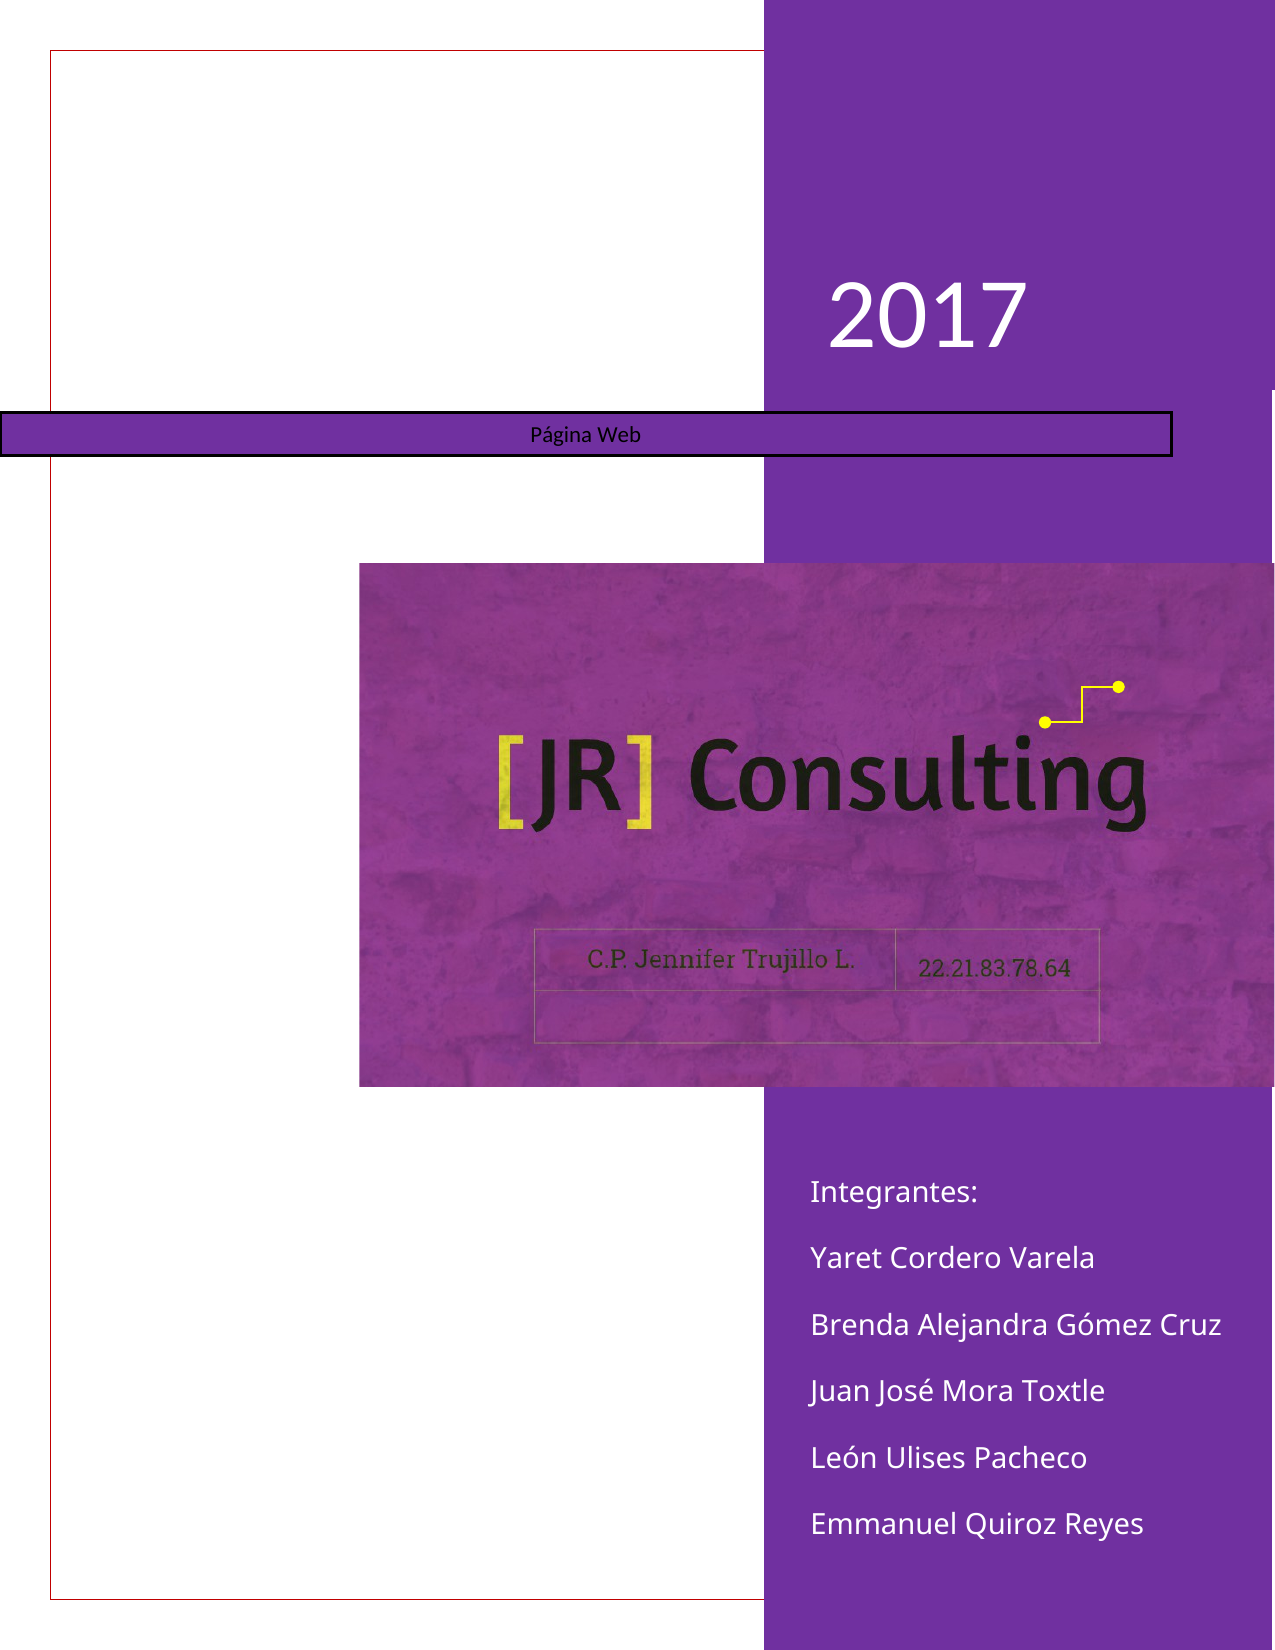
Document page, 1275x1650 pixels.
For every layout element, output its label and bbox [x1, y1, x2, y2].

picture [359, 563, 1275, 1087]
